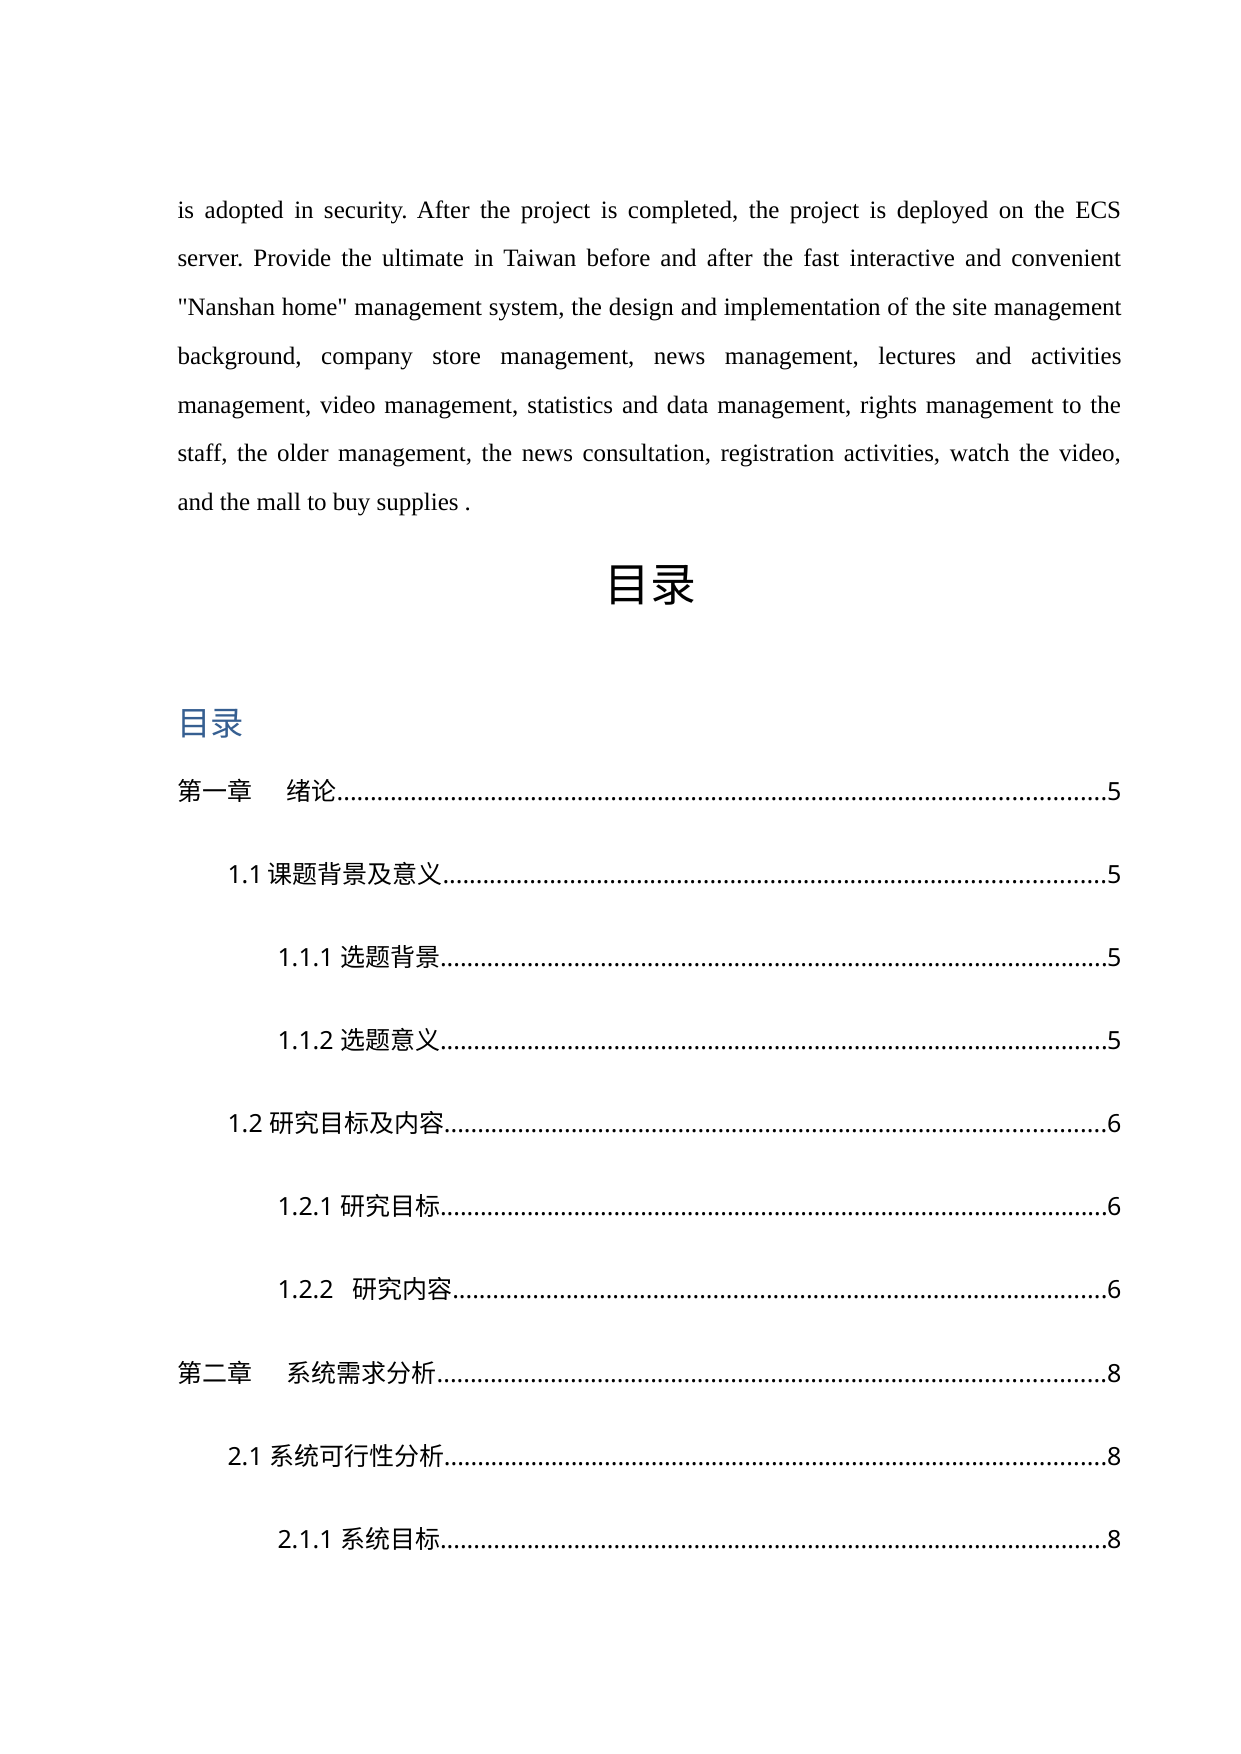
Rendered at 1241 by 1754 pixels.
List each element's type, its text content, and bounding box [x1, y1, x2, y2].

text 目录 [177, 532, 1122, 630]
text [177, 193, 1122, 518]
